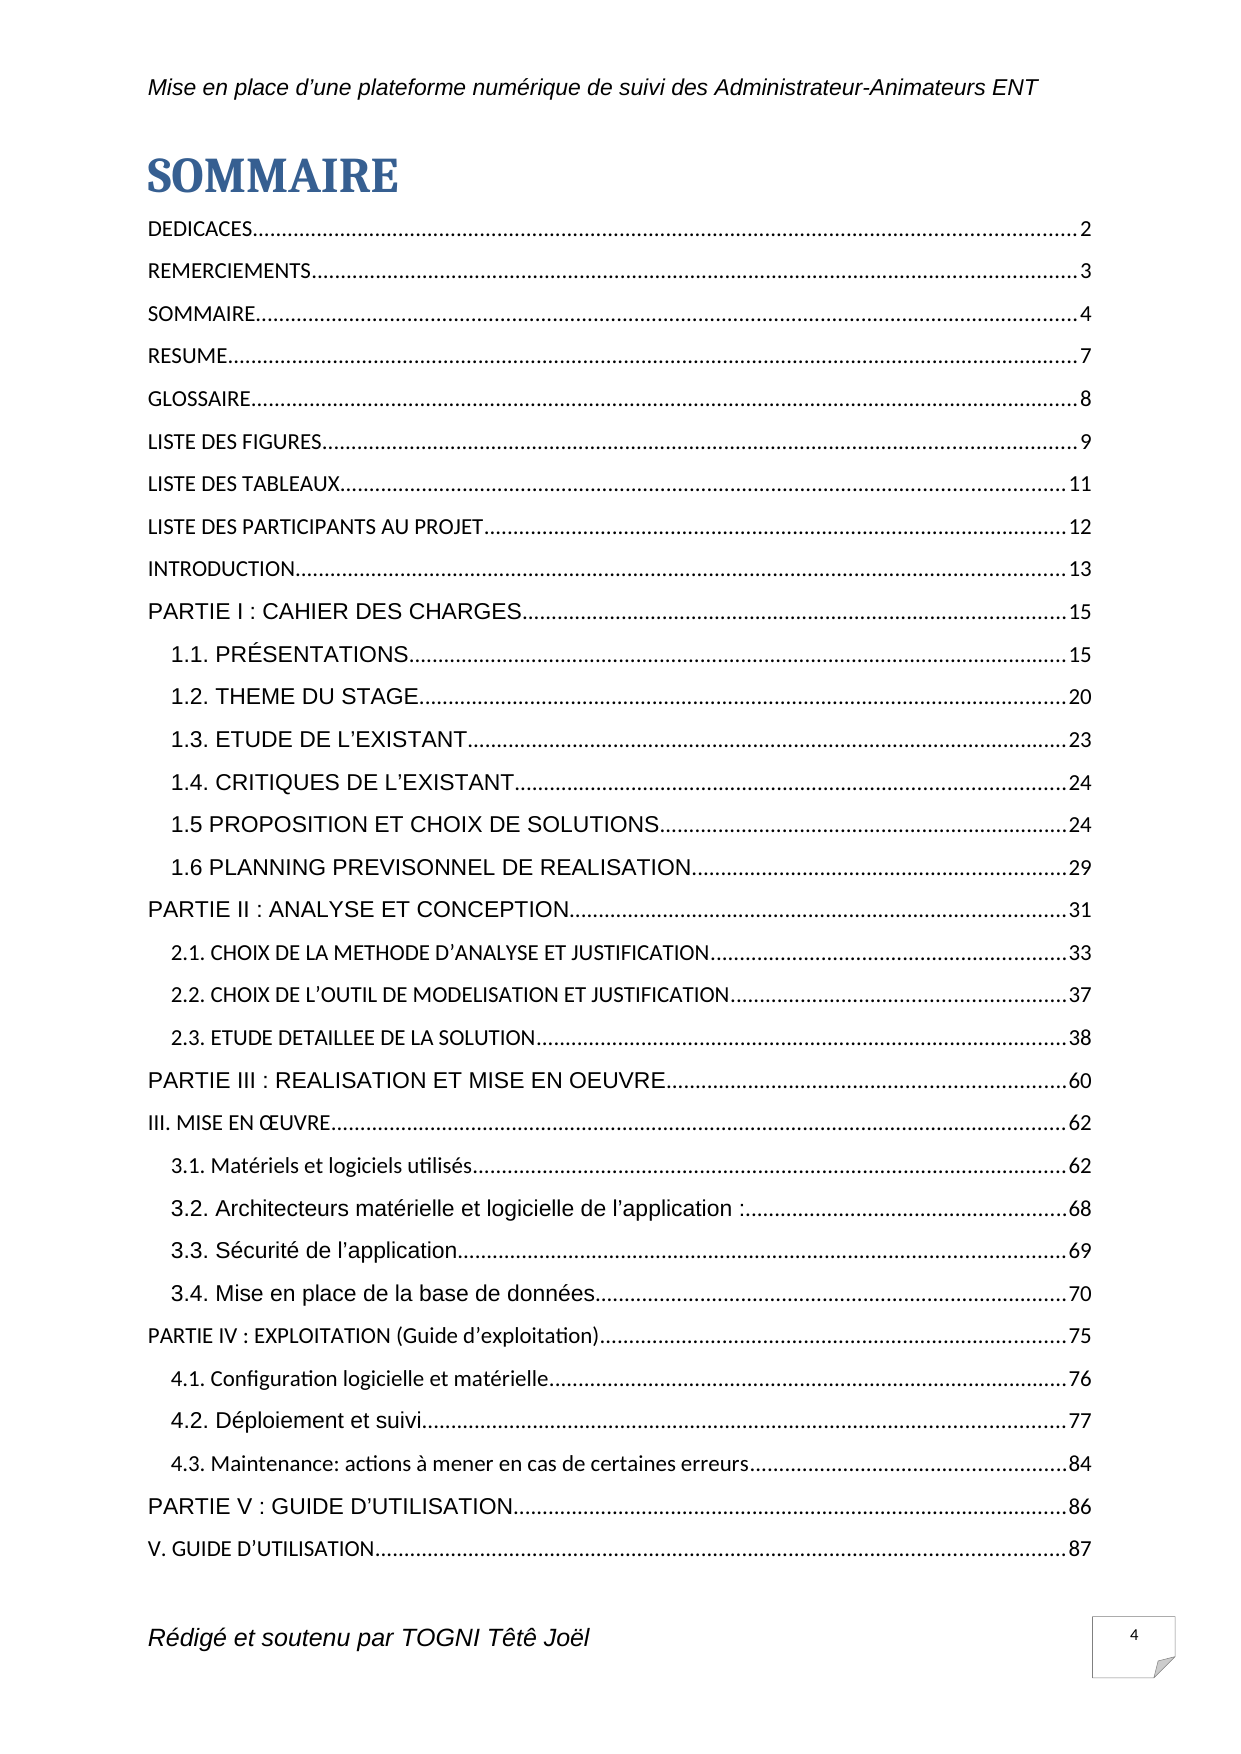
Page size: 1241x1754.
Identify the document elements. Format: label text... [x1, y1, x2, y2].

text 2.2. CHOIX DE L’OUTIL DE MODELISATION ET JUSTIFICATION 37 [171, 981, 1092, 1009]
text LISTE DES FIGURES 9 [148, 427, 1092, 455]
text 1.5 PROPOSITION ET CHOIX DE SOLUTIONS 24 [171, 810, 1092, 838]
text 4.1. Configuration logicielle et matérielle 76 [171, 1364, 1092, 1392]
text DEDICACES 2 [148, 214, 1092, 242]
text REMERCIEMENTS 3 [148, 256, 1092, 284]
text PARTIE V : GUIDE D’UTILISATION 86 [148, 1492, 1092, 1520]
text 4.3. Maintenance: actions à mener en cas de certaines erreurs 84 [171, 1449, 1092, 1477]
text 1.6 PLANNING PREVISONNEL DE REALISATION 29 [171, 853, 1092, 881]
subtitle SOMMAIRE [148, 148, 1092, 205]
text LISTE DES TABLEAUX 11 [148, 469, 1092, 497]
text RESUME 7 [148, 342, 1092, 369]
text PARTIE I : CAHIER DES CHARGES 15 [148, 597, 1092, 625]
text PARTIE III : REALISATION ET MISE EN OEUVRE 60 [148, 1066, 1092, 1094]
text PARTIE IV : EXPLOITATION (Guide d’exploitation) 75 [148, 1321, 1092, 1349]
text SOMMAIRE 4 [148, 299, 1092, 327]
text III. MISE EN ŒUVRE 62 [148, 1108, 1092, 1136]
text LISTE DES PARTICIPANTS AU PROJET 12 [148, 512, 1092, 540]
text 1.3. ETUDE DE L’EXISTANT 23 [171, 725, 1092, 753]
text 1.1. PRÉSENTATIONS 15 [171, 640, 1092, 668]
text 1.2. THEME DU STAGE 20 [171, 682, 1092, 710]
text V. GUIDE D’UTILISATION 87 [148, 1534, 1092, 1562]
text GLOSSAIRE 8 [148, 384, 1092, 412]
text 1.4. CRITIQUES DE L’EXISTANT 24 [171, 768, 1092, 796]
text INTRODUCTION 13 [148, 554, 1092, 583]
text 3.3. Sécurité de l’application 69 [171, 1236, 1092, 1264]
text 4.2. Déploiement et suivi 77 [171, 1407, 1092, 1435]
text 3.1. Matériels et logiciels utilisés 62 [171, 1151, 1092, 1179]
text 2.1. CHOIX DE LA METHODE D’ANALYSE ET JUSTIFICATION 33 [171, 938, 1092, 966]
text 2.3. ETUDE DETAILLEE DE LA SOLUTION 38 [171, 1023, 1092, 1051]
text PARTIE II : ANALYSE ET CONCEPTION 31 [148, 895, 1092, 923]
text 3.4. Mise en place de la base de données 70 [171, 1279, 1092, 1307]
text 3.2. Architecteurs matérielle et logicielle de l’application : 68 [171, 1194, 1092, 1222]
